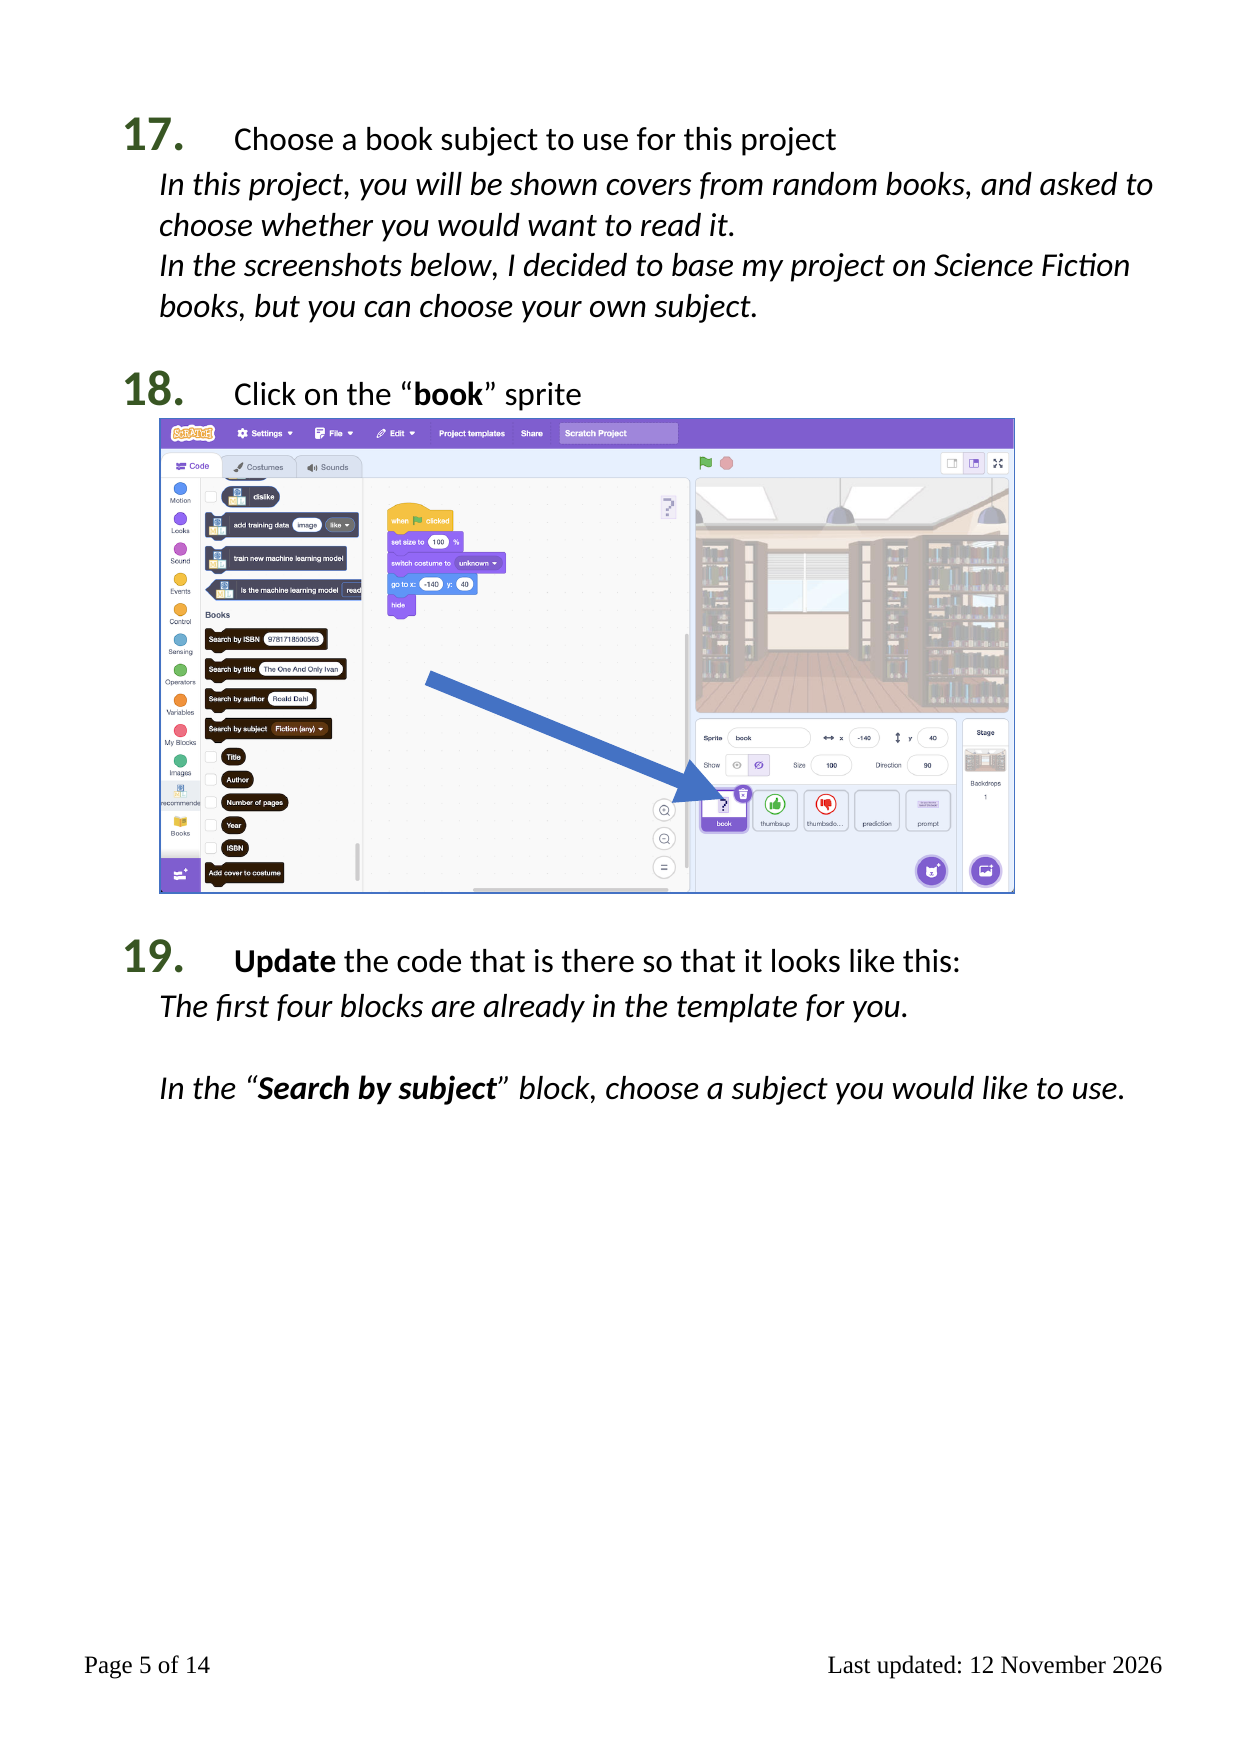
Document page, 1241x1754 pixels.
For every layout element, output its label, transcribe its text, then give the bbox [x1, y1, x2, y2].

picture [161, 419, 1014, 892]
list Update the code that is there so that it looks like this: The first four blocks are already in the template for you. In the “Search by subject” block, choose a subject you would like to use. [121, 924, 1164, 1108]
list Choose a book subject to use for this project In this project, you will be shown covers from random books, and asked to choose whether you would want to read it. In the screenshots below, I decided to base my project on Science Fiction books, but you can choose your own subject. [121, 102, 1164, 356]
